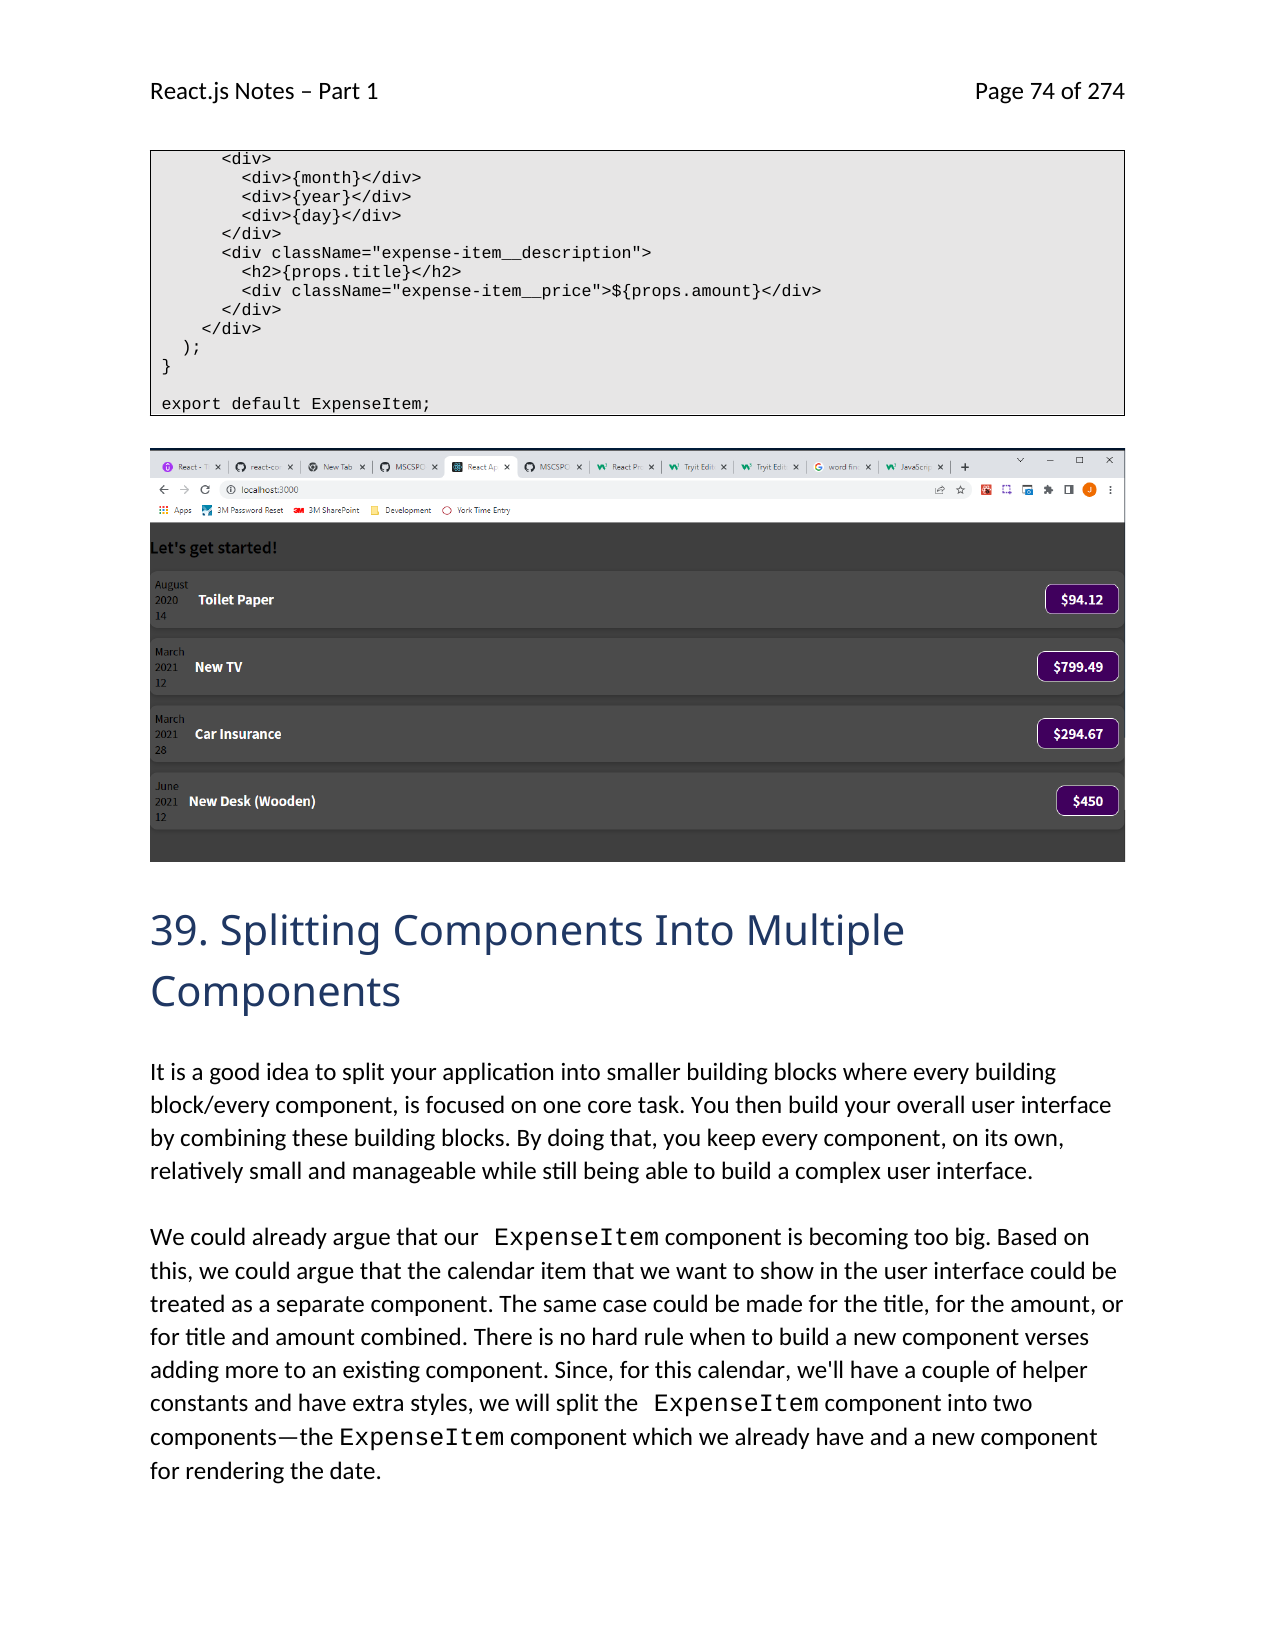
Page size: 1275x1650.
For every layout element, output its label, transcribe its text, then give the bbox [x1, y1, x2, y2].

text We could already argue that our ExpenseItem component is becoming too big. Based on this, we could argue that the calendar item that we want to show in the user interface could be treated as a separate component. The same case could be made for the title, for the amount, or for title and amount combined. There is no hard rule when to build a new component verses adding more to an existing component. Since, for this calendar, we'll have a couple of helper constants and have extra styles, we will split the ExpenseItem component into two components—the ExpenseItem component which we already have and a new component for rendering the date. [150, 1221, 1125, 1486]
picture [150, 448, 1125, 862]
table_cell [151, 151, 1124, 414]
subtitle 39. Splitting Components Into Multiple Components [150, 901, 1125, 1019]
text It is a good idea to split your application into smaller building blocks where every building block/every component, is focused on one core task. You then build your overall user interface by combining these building blocks. By doing that, you keep every component, on its own, relatively small and manageable while still being able to build a complex user interface. [150, 1056, 1125, 1186]
